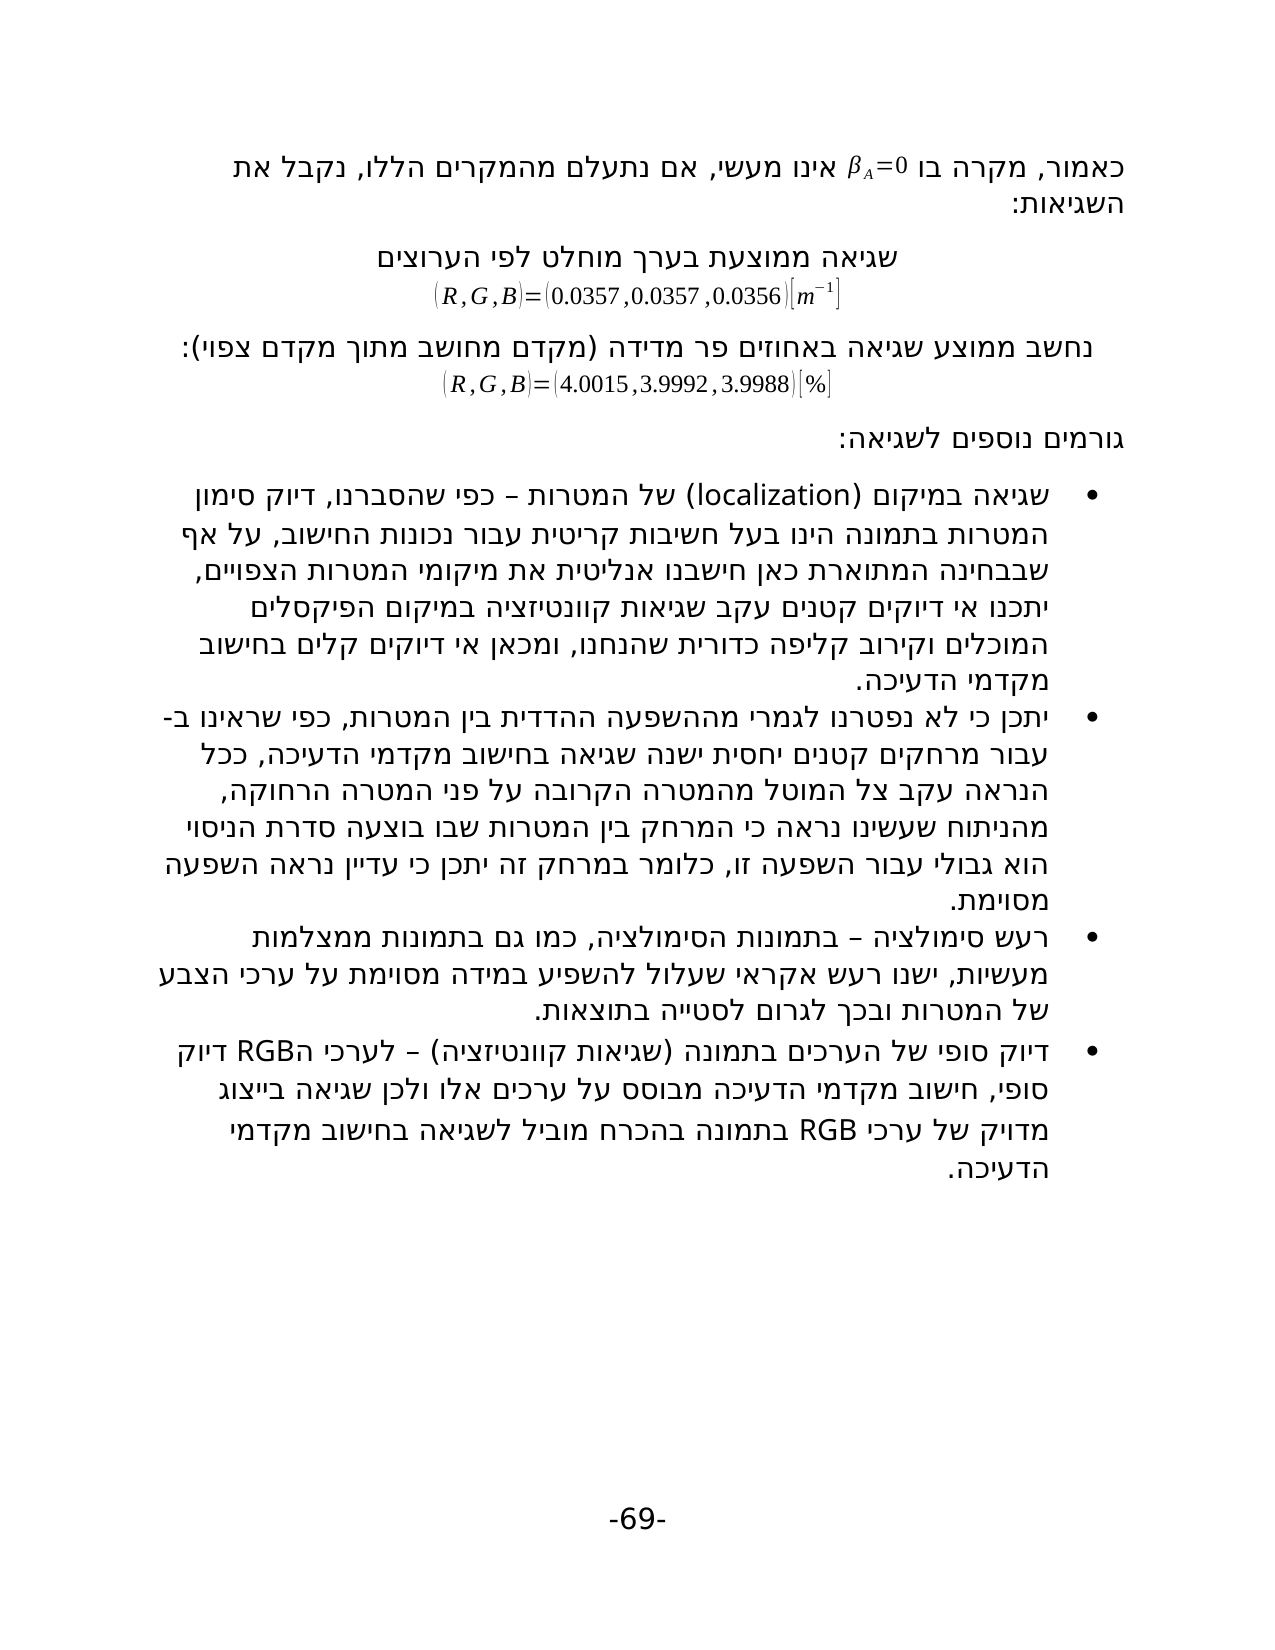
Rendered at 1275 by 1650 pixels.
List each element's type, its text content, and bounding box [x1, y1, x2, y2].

text נחשב ממוצע שגיאה באחוזים פר מדידה (מקדם מחושב מתוך מקדם צפוי): [150, 331, 1125, 401]
text כאמור, מקרה בו אינו מעשי, אם נתעלם מהמקרים הללו, נקבל את השגיאות: [150, 150, 1125, 221]
list יתכן כי לא נפטרנו לגמרי מההשפעה ההדדית בין המטרות, כפי שראינו ב-‏4.1.3 עבור מרחקים קטנים יחסית ישנה שגיאה בחישוב מקדמי הדעיכה, ככל הנראה עקב צל המוטל מהמטרה הקרובה על פני המטרה הרחוקה, מהניתוח שעשינו נראה כי המרחק בין המטרות שבו בוצעה סדרת הניסוי הוא גבולי עבור השפעה זו, כלומר במרחק זה יתכן כי עדיין נראה השפעה מסוימת. [150, 700, 1087, 918]
list רעש סימולציה – בתמונות הסימולציה, כמו גם בתמונות ממצלמות מעשיות, ישנו רעש אקראי שעלול להשפיע במידה מסוימת על ערכי הצבע של המטרות ובכך לגרום לסטייה בתוצאות. [150, 920, 1087, 1028]
list שגיאה במיקום (localization) של המטרות – כפי שהסברנו, דיוק סימון המטרות בתמונה הינו בעל חשיבות קריטית עבור נכונות החישוב, על אף שבבחינה המתוארת כאן חישבנו אנליטית את מיקומי המטרות הצפויים, יתכנו אי דיוקים קטנים עקב שגיאות קוונטיזציה במיקום הפיקסלים המוכלים וקירוב קליפה כדורית שהנחנו, ומכאן אי דיוקים קלים בחישוב מקדמי הדעיכה. [150, 474, 1087, 698]
text גורמים נוספים לשגיאה: [150, 421, 1125, 455]
text שגיאה ממוצעת בערך מוחלט לפי הערוצים [150, 240, 1125, 311]
list דיוק סופי של הערכים בתמונה (שגיאות קוונטיזציה) – לערכי הRGB דיוק סופי, חישוב מקדמי הדעיכה מבוסס על ערכים אלו ולכן שגיאה בייצוג מדויק של ערכי RGB בתמונה בהכרח מוביל לשגיאה בחישוב מקדמי הדעיכה. [150, 1030, 1087, 1186]
